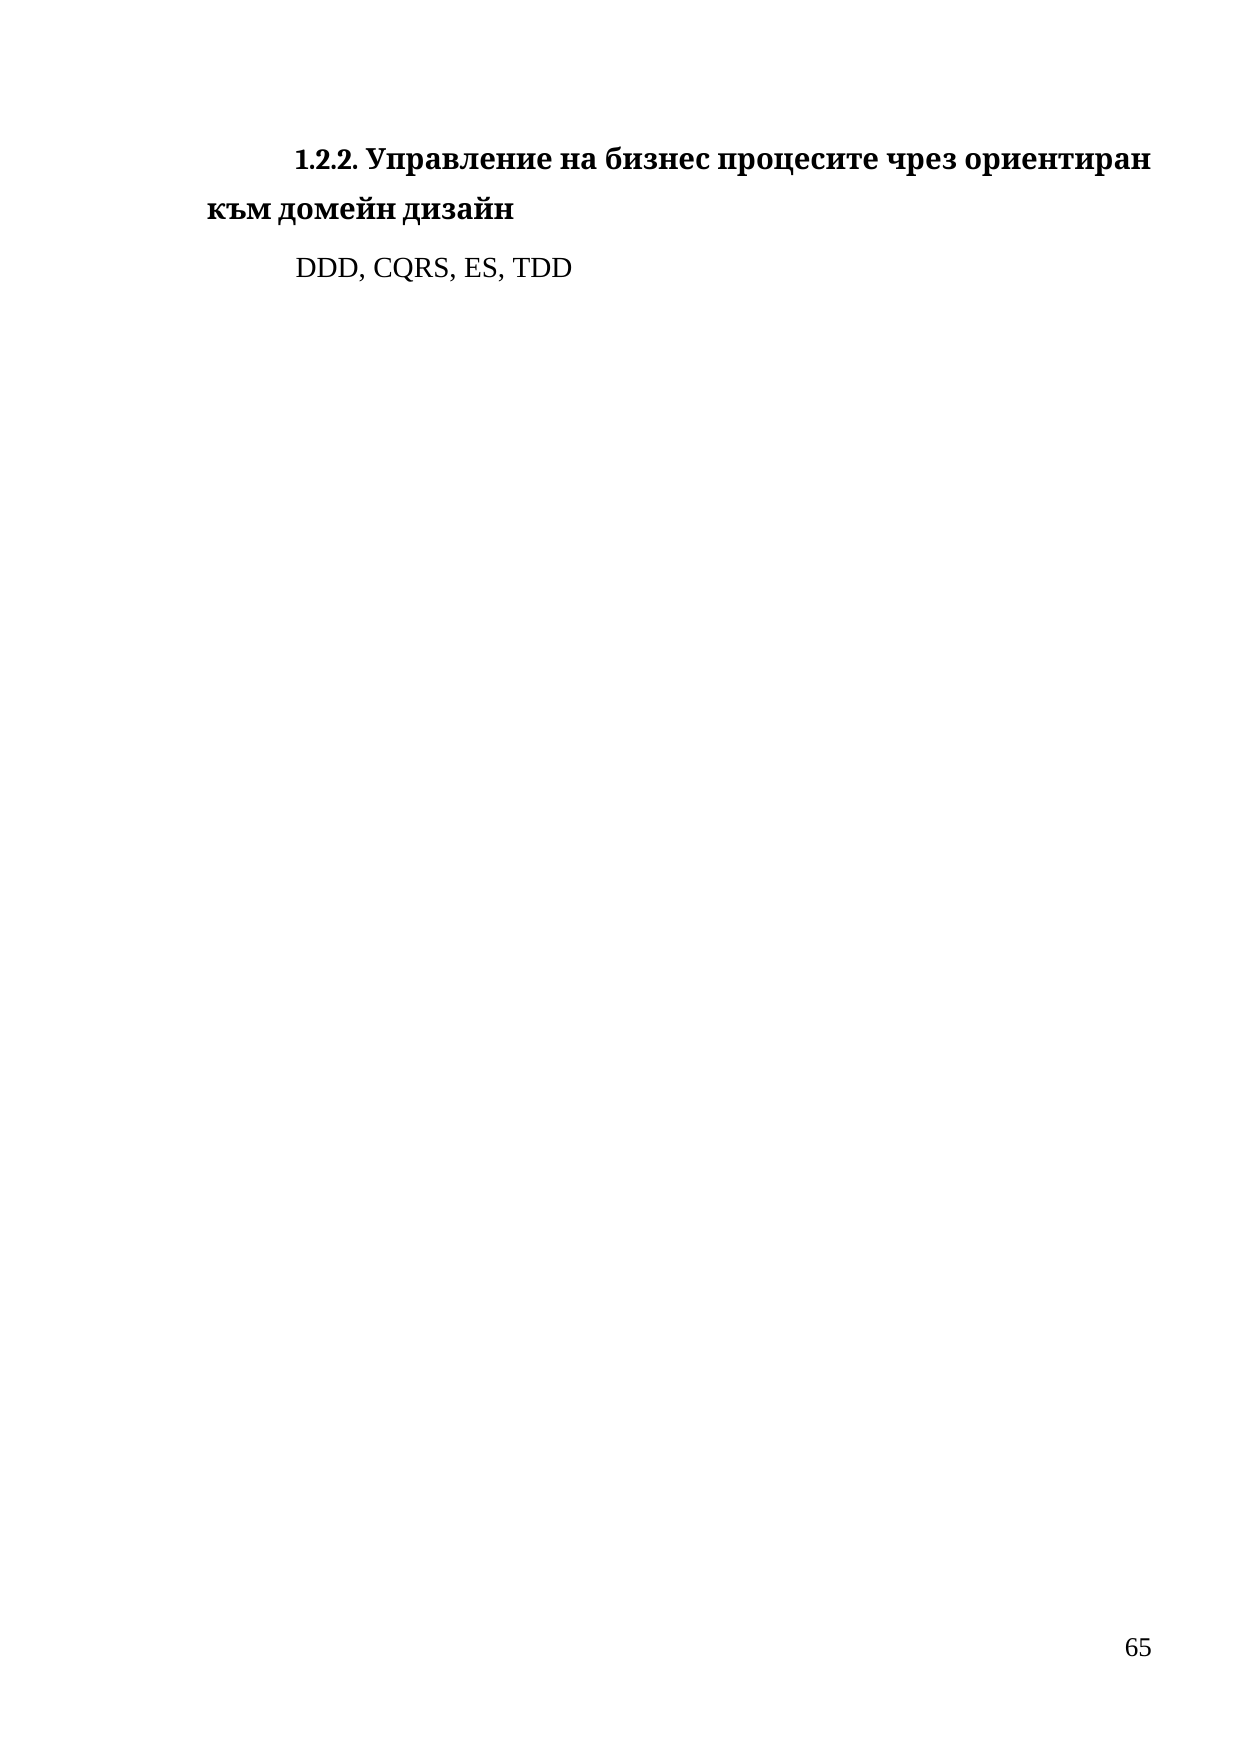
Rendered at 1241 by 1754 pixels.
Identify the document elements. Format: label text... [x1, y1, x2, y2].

subtitle 1.2.2. Управление на бизнес процесите чрез ориентиран към домейн дизайн [207, 143, 1152, 227]
text DDD, CQRS, ES, TDD [207, 250, 1152, 283]
